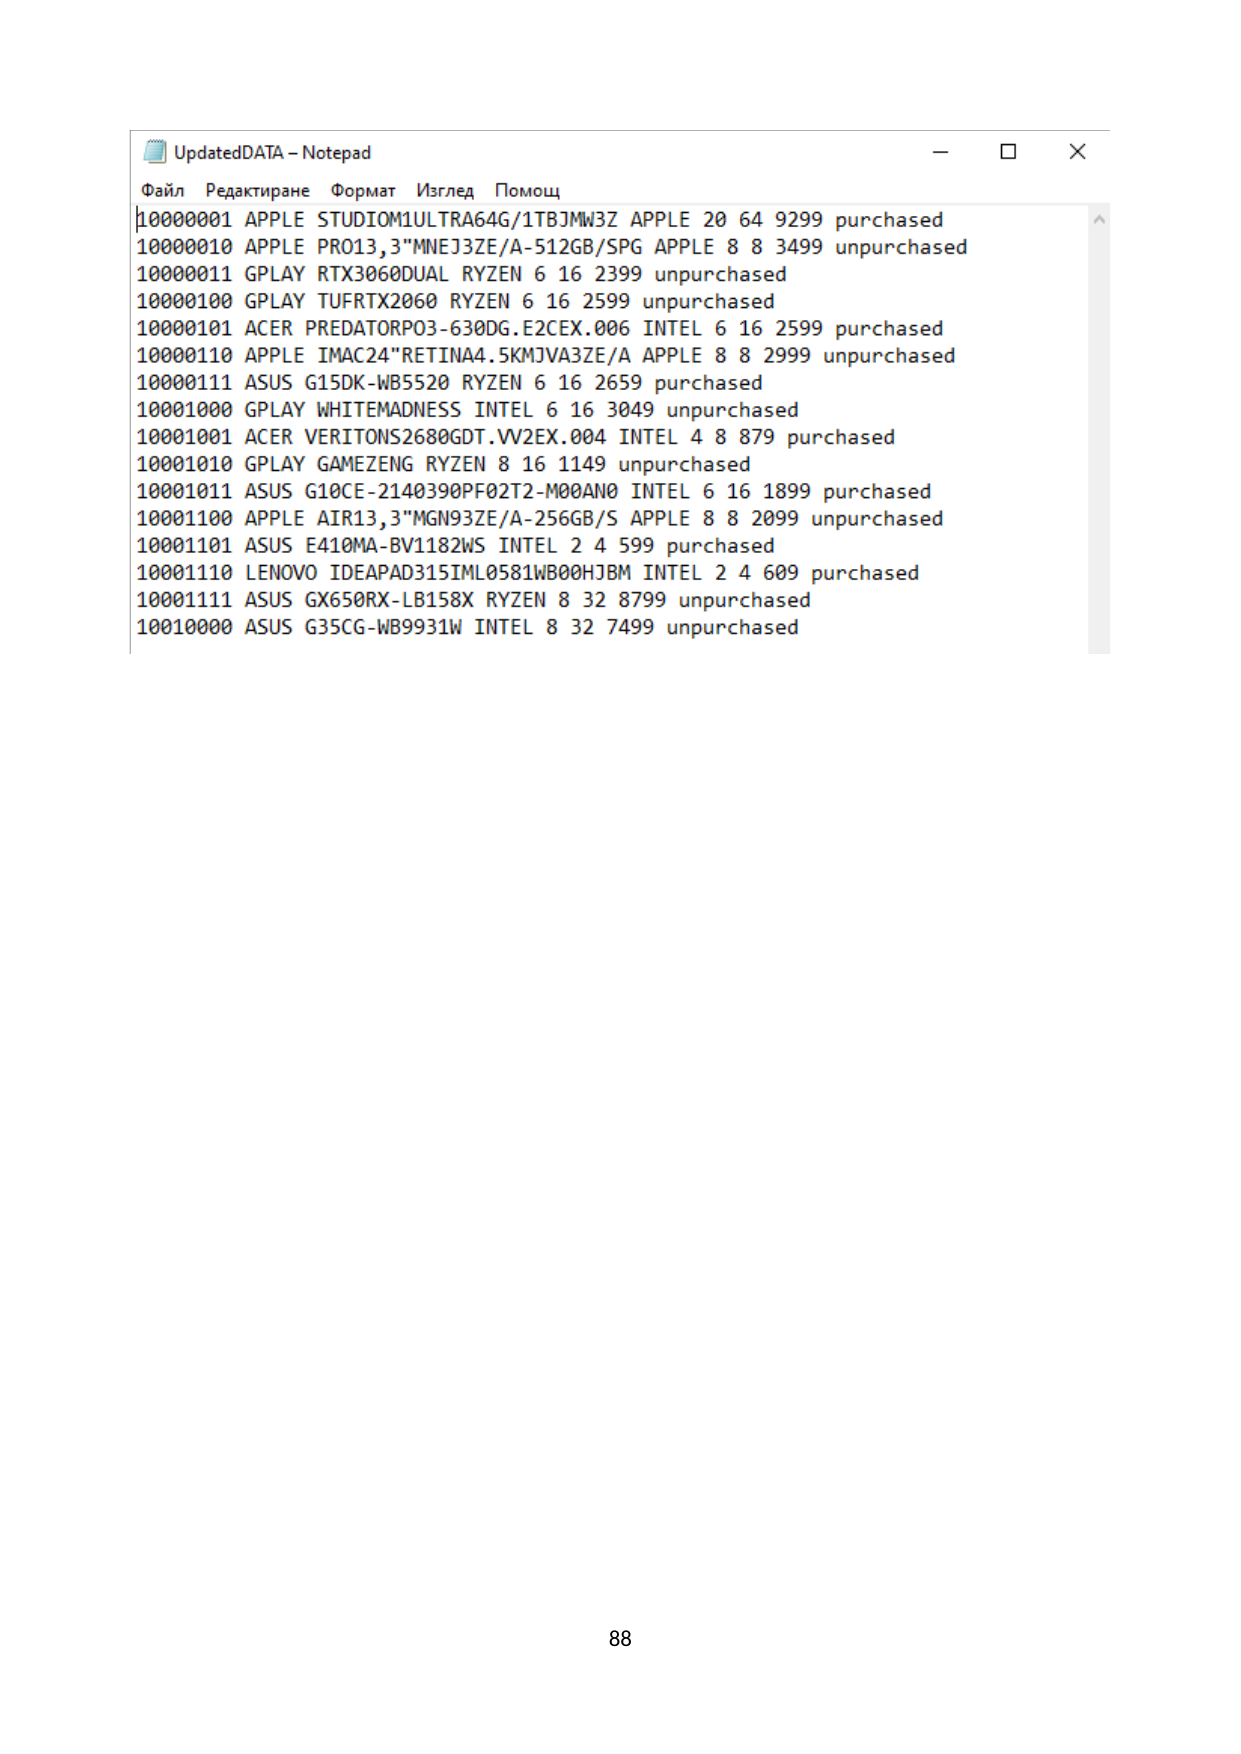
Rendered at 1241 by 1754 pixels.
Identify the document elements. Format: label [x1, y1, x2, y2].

picture [129, 130, 1111, 654]
